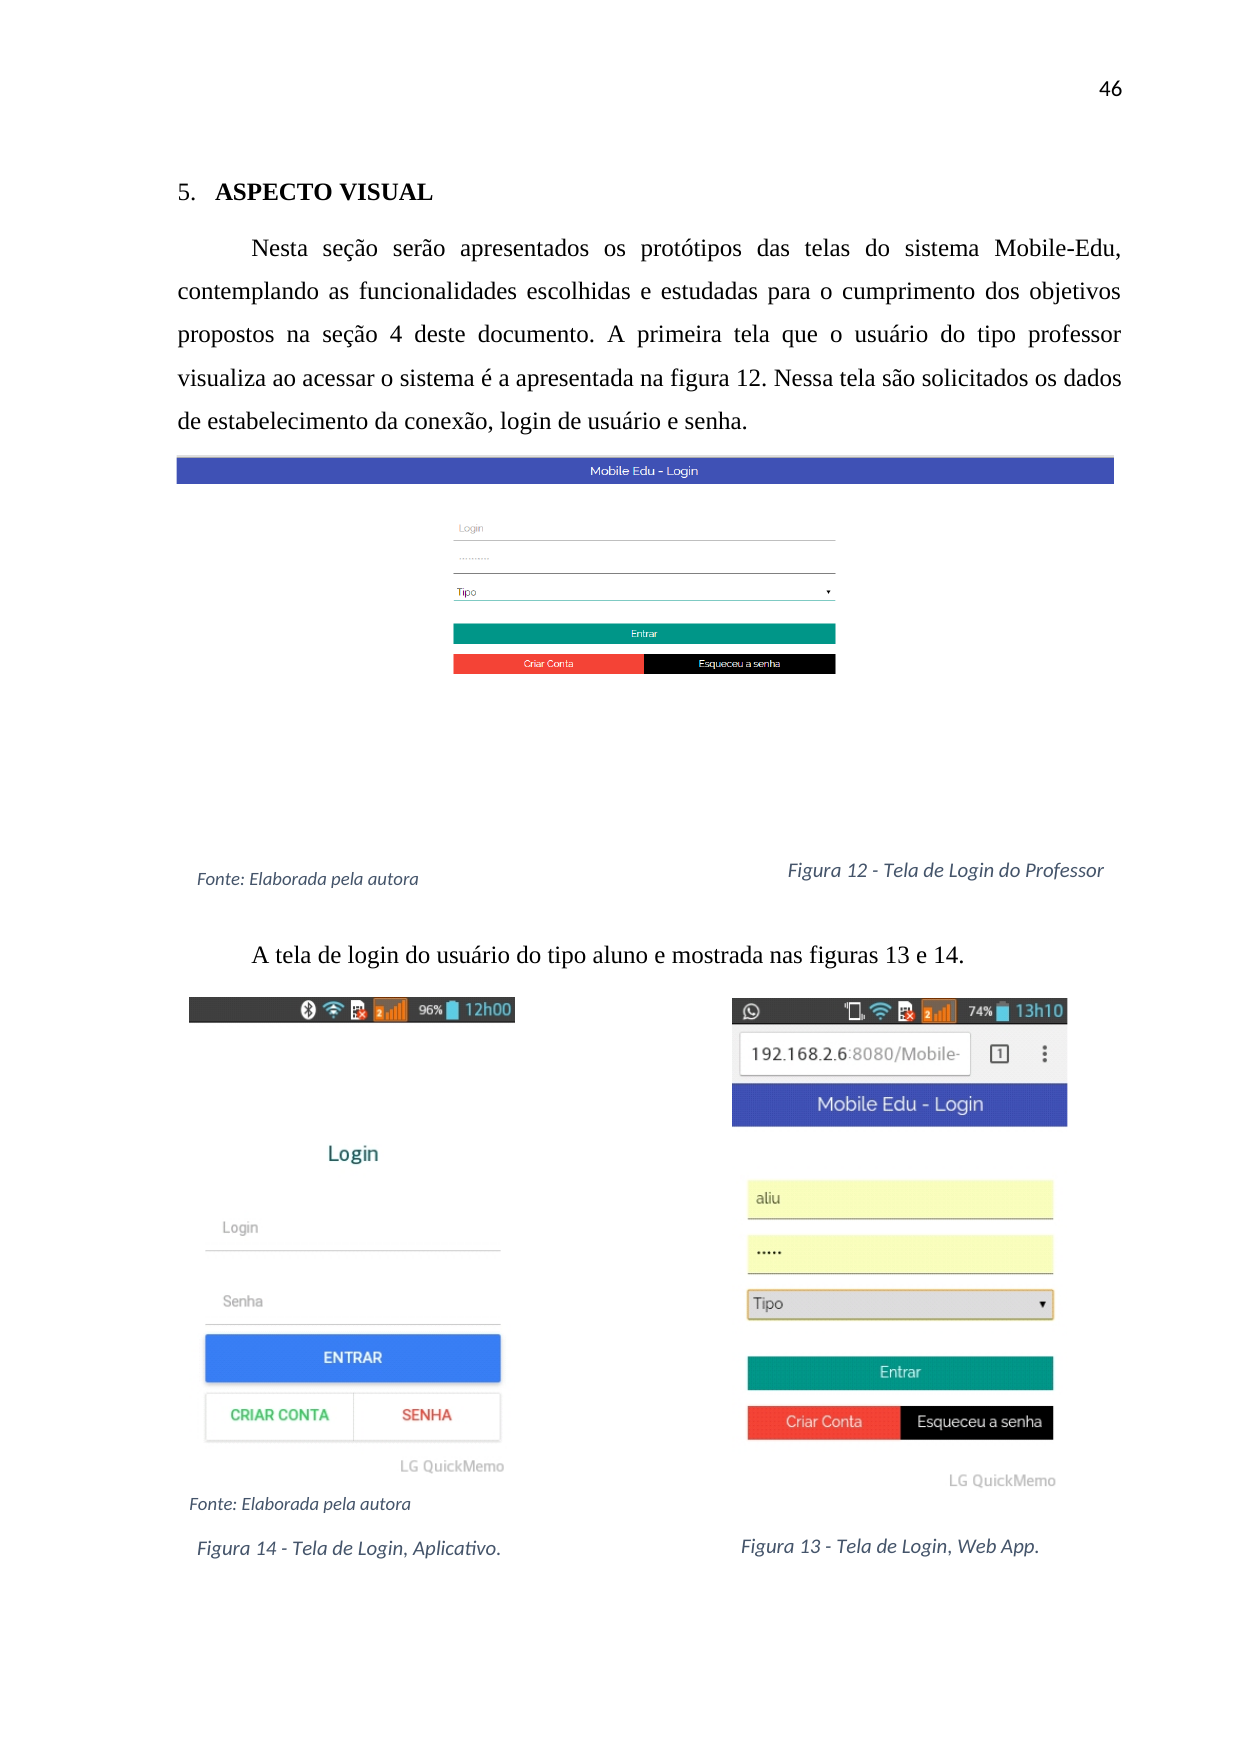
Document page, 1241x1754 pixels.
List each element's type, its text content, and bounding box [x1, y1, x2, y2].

text Nesta seção serão apresentados os protótipos das telas do sistema Mobile-Edu, contemplando as funcionalidades escolhidas e estudadas para o cumprimento dos objetivos propostos na seção 4 deste documento. A primeira tela que o usuário do tipo professor visualiza ao acessar o sistema é a apresentada na figura 12. Nessa tela são solicitados os dados de estabelecimento da conexão, login de usuário e senha. [177, 233, 1122, 434]
picture [189, 997, 515, 1488]
subtitle ASPECTO VISUAL [177, 177, 1122, 206]
picture [176, 455, 1114, 869]
picture [732, 998, 1068, 1503]
text A tela de login do usuário do tipo aluno e mostrada nas figuras 13 e 14. [177, 940, 1122, 969]
